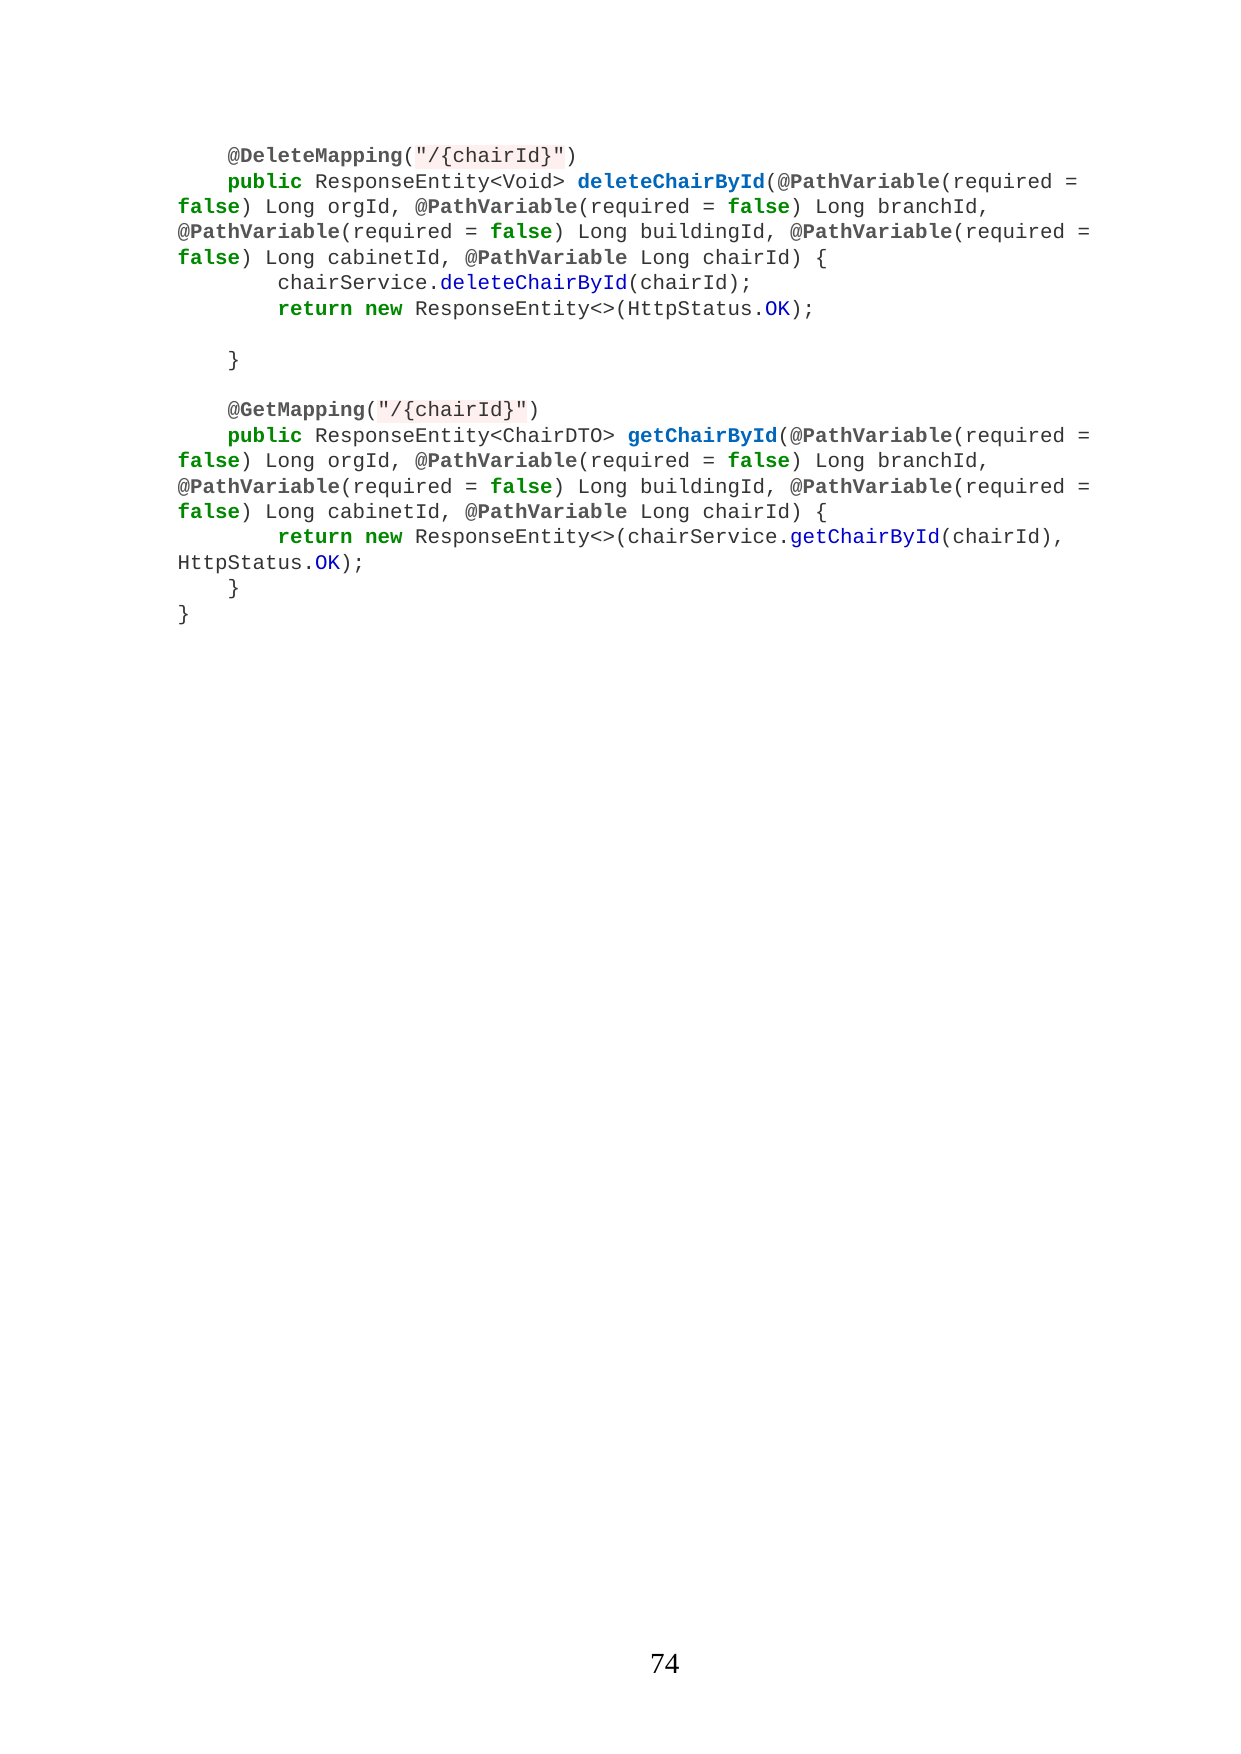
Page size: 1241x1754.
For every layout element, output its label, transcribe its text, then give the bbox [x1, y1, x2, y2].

text @GetMapping("/{chairId}") [177, 398, 1152, 423]
text @DeleteMapping("/{chairId}") [177, 143, 1152, 169]
text return new ResponseEntity<>(chairService.getChairById(chairId), HttpStatus.OK); [177, 525, 1152, 576]
text return new ResponseEntity<>(HttpStatus.OK); [177, 296, 1152, 321]
text } [177, 347, 1152, 372]
text } [177, 601, 1152, 626]
text public ResponseEntity<ChairDTO> getChairById(@PathVariable(required = false) Long orgId, @PathVariable(required = false) Long branchId, @PathVariable(required = false) Long buildingId, @PathVariable(required = false) Long cabinetId, @PathVariable Long chairId) { [177, 423, 1152, 525]
text chairService.deleteChairById(chairId); [177, 271, 1152, 296]
text } [177, 576, 1152, 601]
text public ResponseEntity<Void> deleteChairById(@PathVariable(required = false) Long orgId, @PathVariable(required = false) Long branchId, @PathVariable(required = false) Long buildingId, @PathVariable(required = false) Long cabinetId, @PathVariable Long chairId) { [177, 169, 1152, 271]
